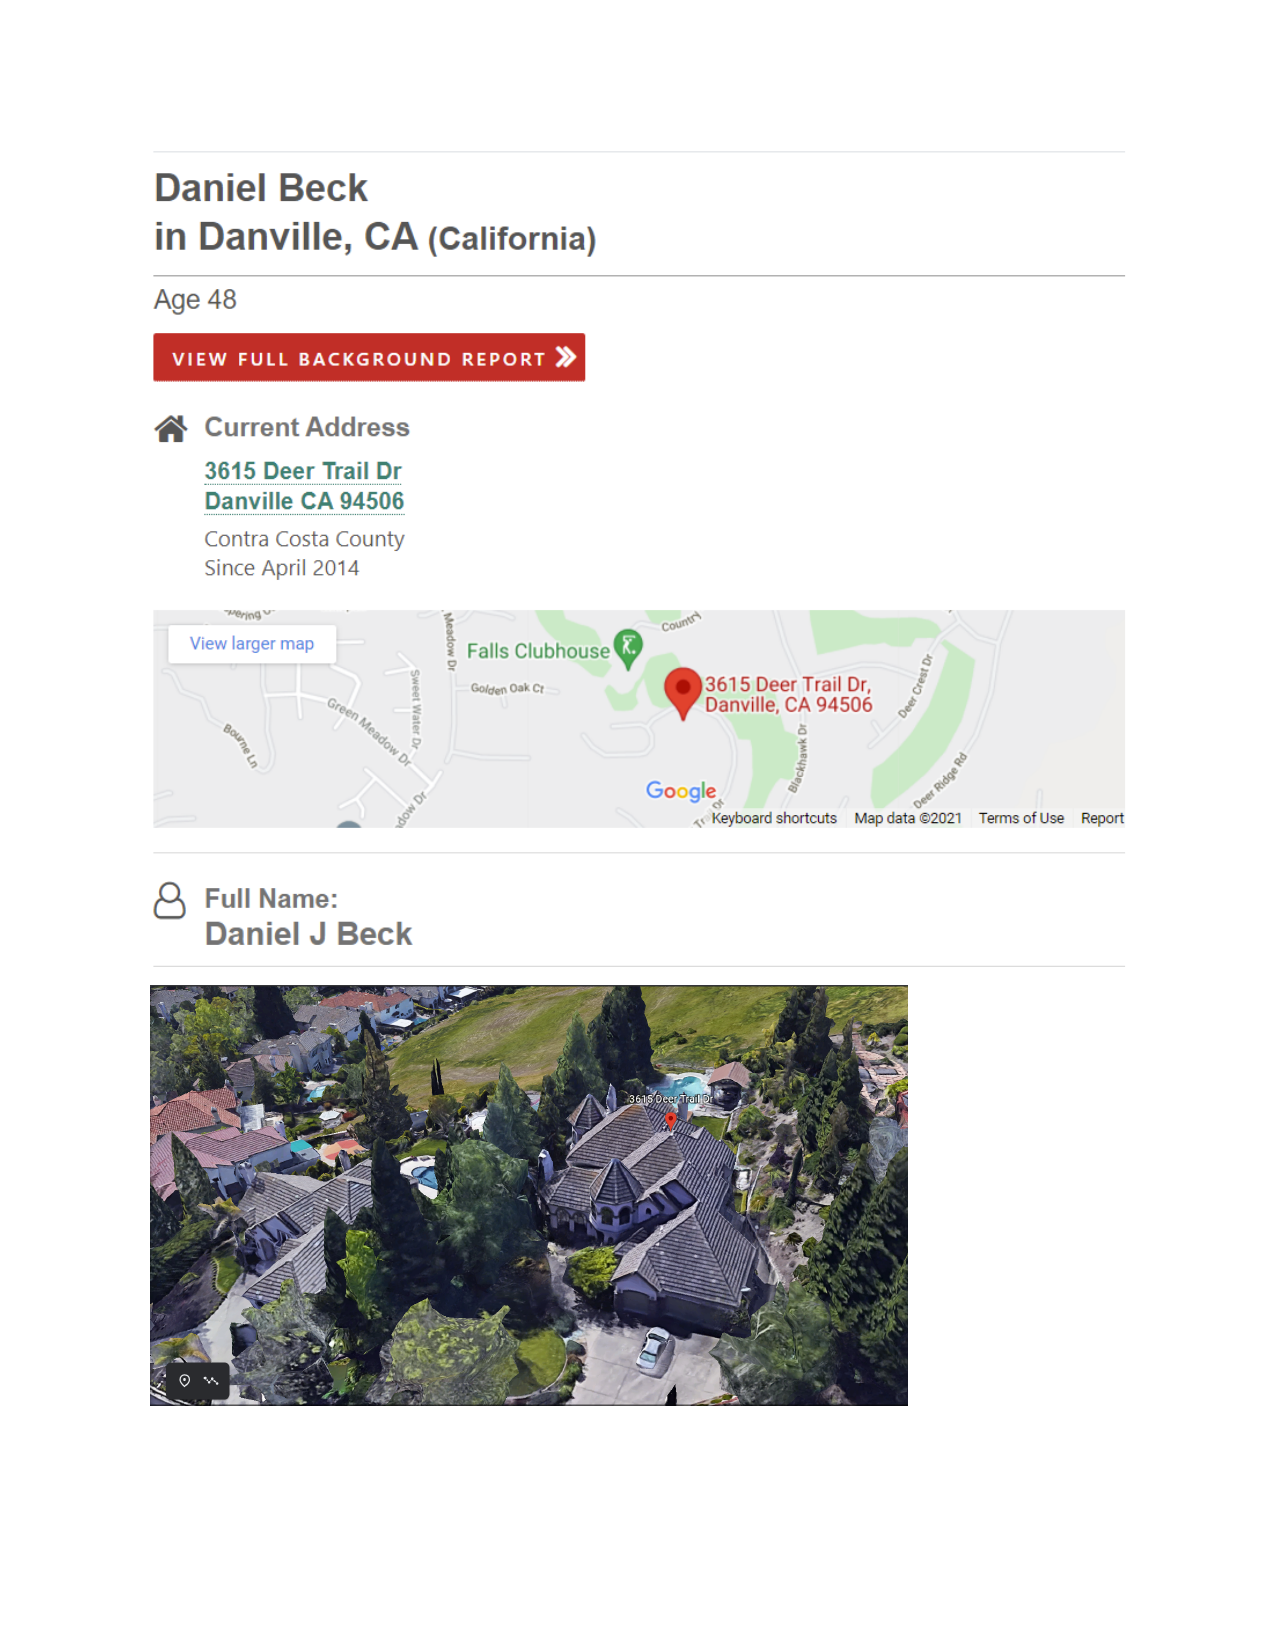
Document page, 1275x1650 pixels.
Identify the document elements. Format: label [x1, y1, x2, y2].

picture [150, 150, 1125, 967]
picture [150, 985, 908, 1406]
